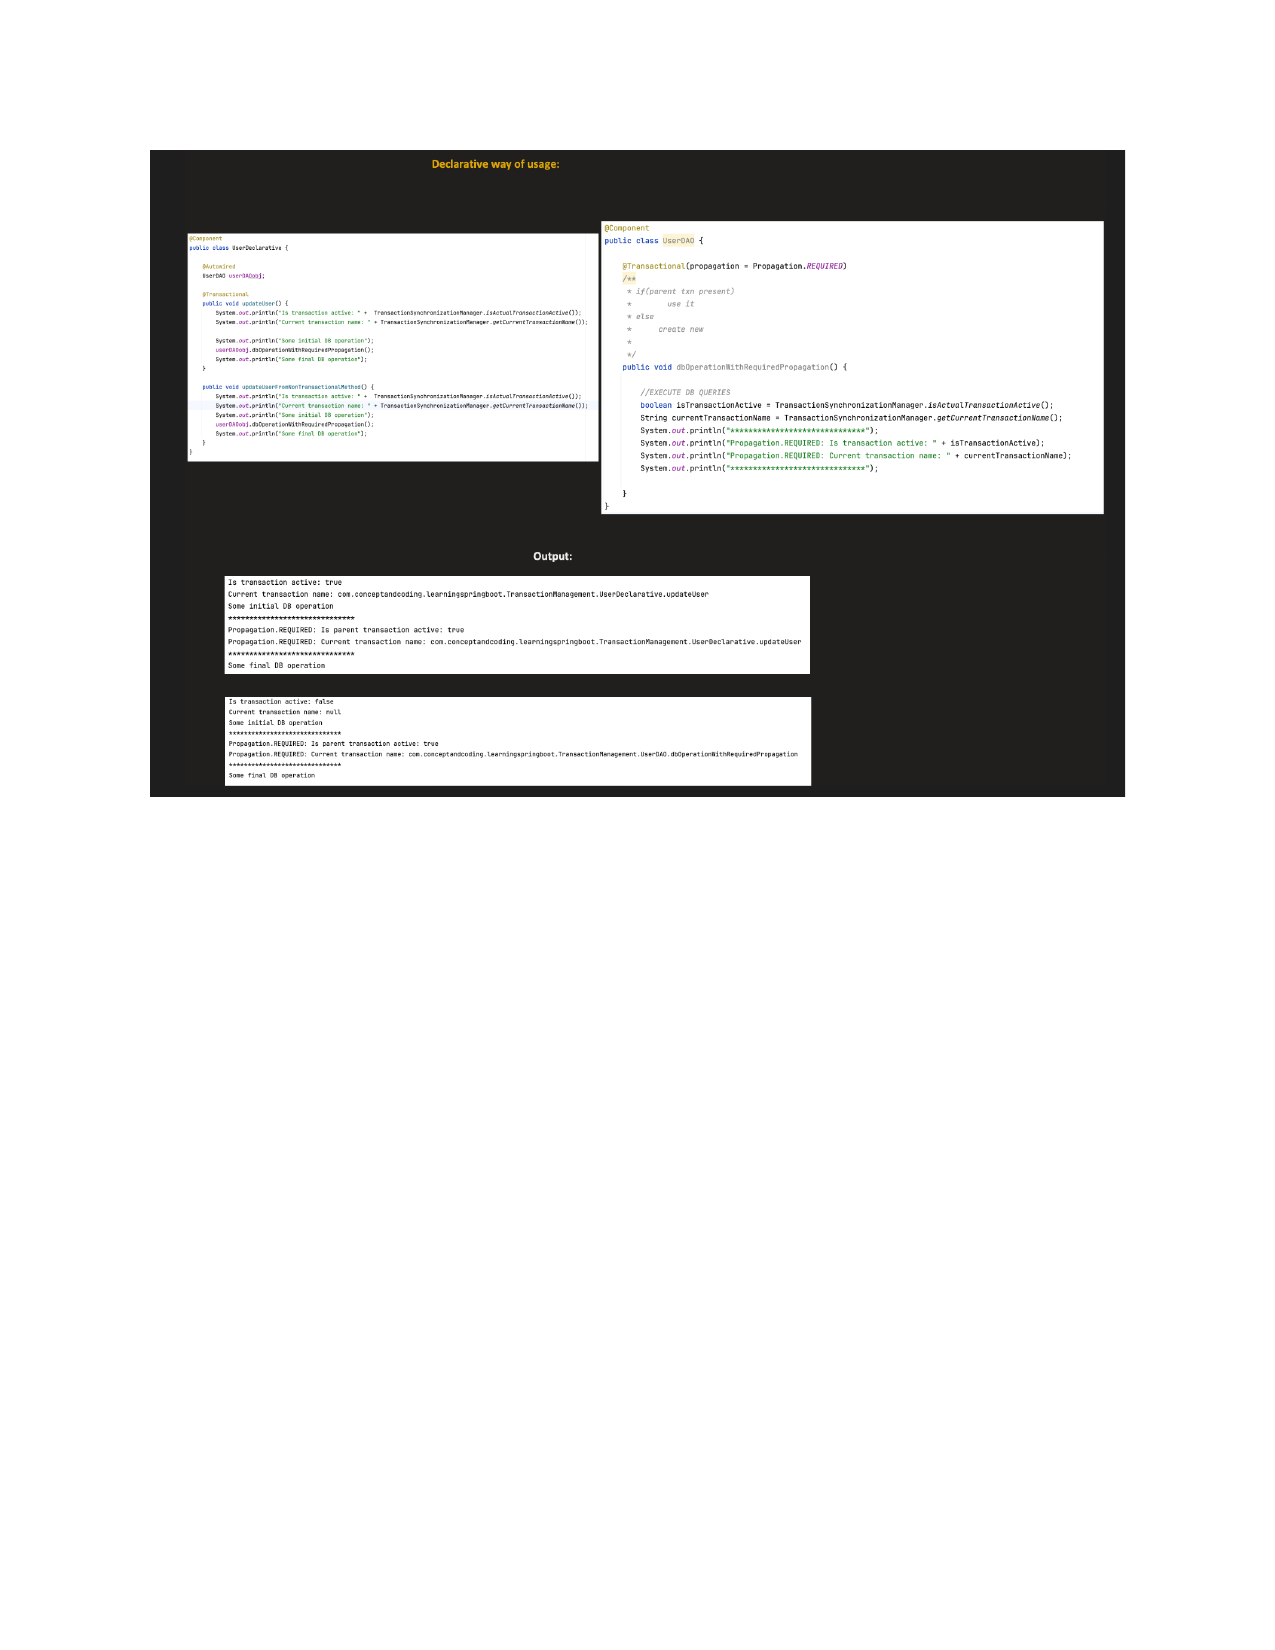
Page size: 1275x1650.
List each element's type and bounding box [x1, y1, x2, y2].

picture [150, 150, 1125, 797]
